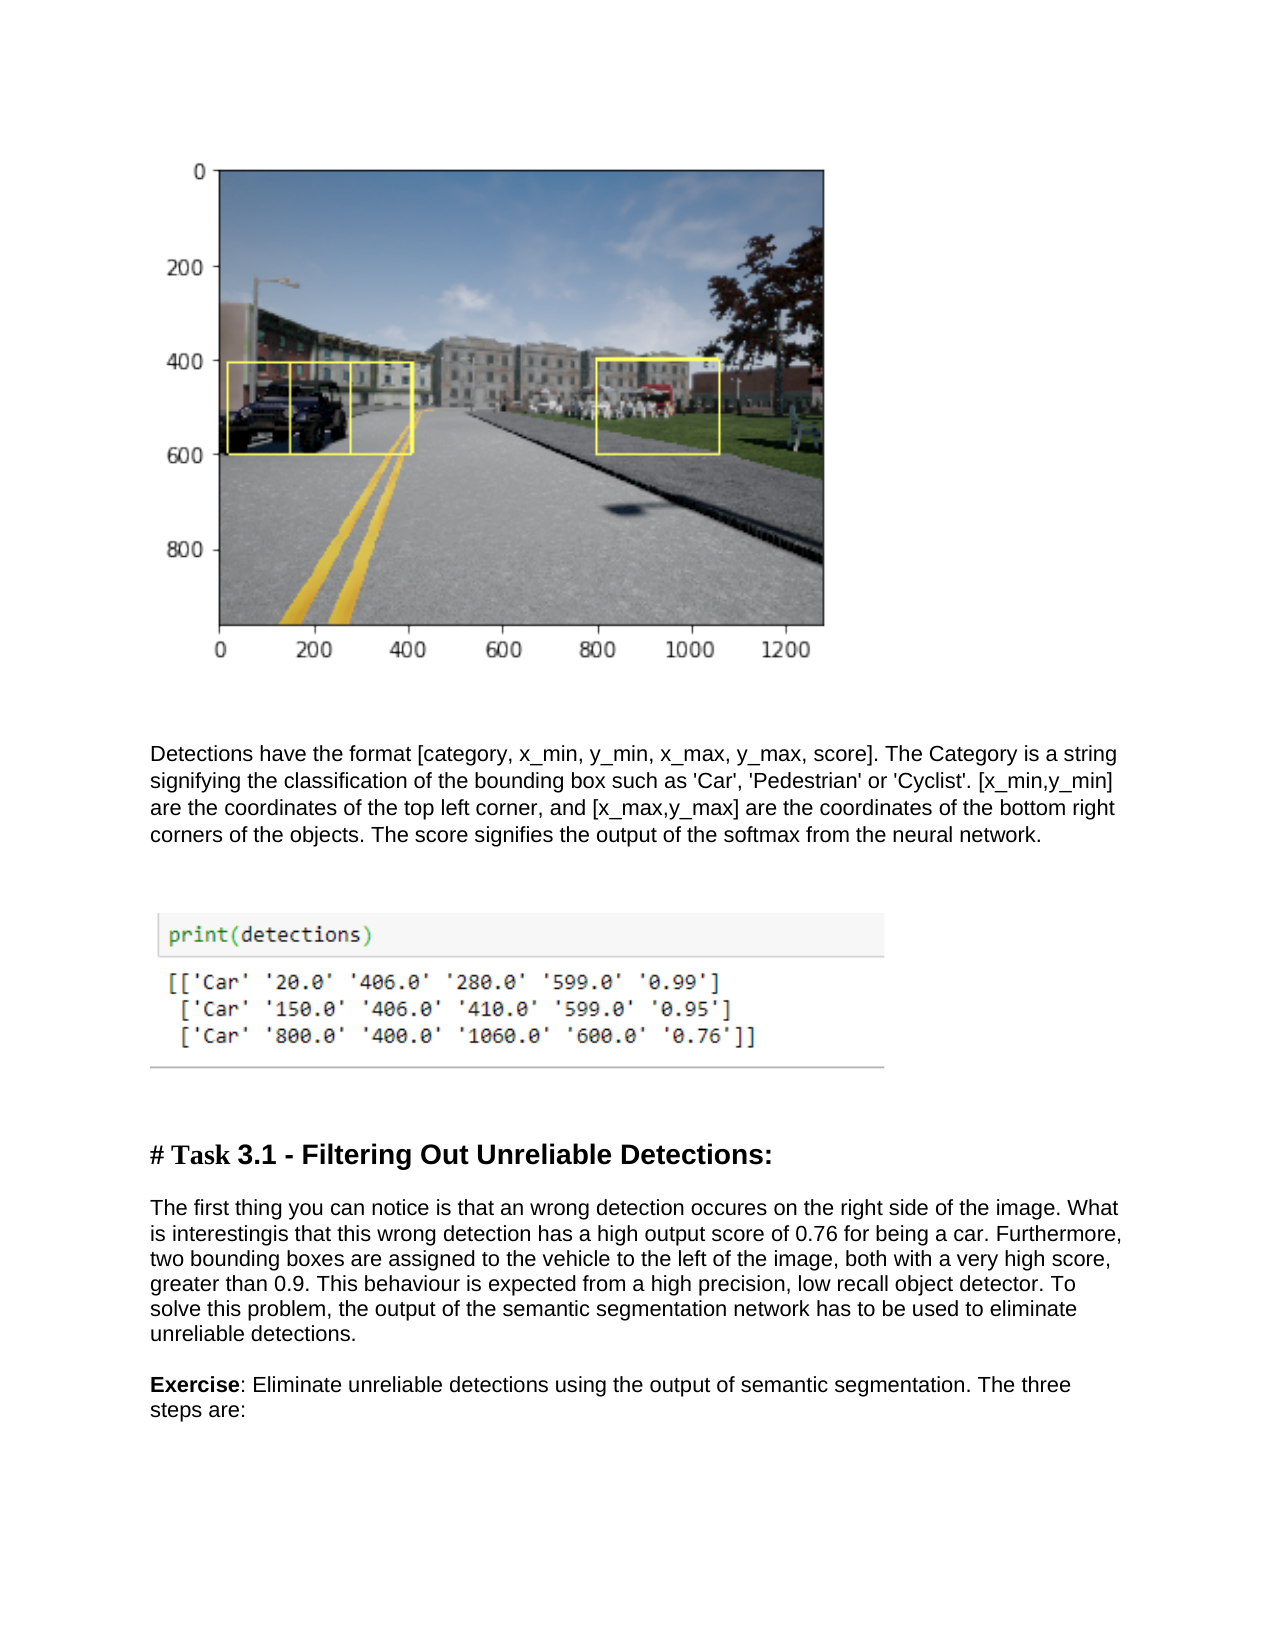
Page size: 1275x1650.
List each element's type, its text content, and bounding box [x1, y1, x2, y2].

text Detections have the format [category, x_min, y_min, x_max, y_max, score]. The Category is a string signifying the classification of the bounding box such as 'Car', 'Pedestrian' or 'Cyclist'. [x_min,y_min] are the coordinates of the top left corner, and [x_max,y_max] are the coordinates of the bottom right corners of the objects. The score signifies the output of the softmax from the neural network. [150, 741, 1125, 847]
picture [150, 150, 844, 675]
text The first thing you can notice is that an wrong detection occures on the right side of the image. What is interestingis that this wrong detection has a high output score of 0.76 for being a car. Furthermore, two bounding boxes are assigned to the vehicle to the left of the image, both with a very high score, greater than 0.9. This behaviour is expected from a high precision, low recall object detector. To solve this problem, the output of the semantic segmentation network has to be used to eliminate unreliable detections. [150, 1195, 1125, 1346]
picture [150, 913, 885, 1070]
text Exercise: Eliminate unreliable detections using the output of semantic segmentation. The three steps are: [150, 1371, 1125, 1422]
subtitle # Task 3.1 - Filtering Out Unreliable Detections: [150, 1138, 1125, 1170]
